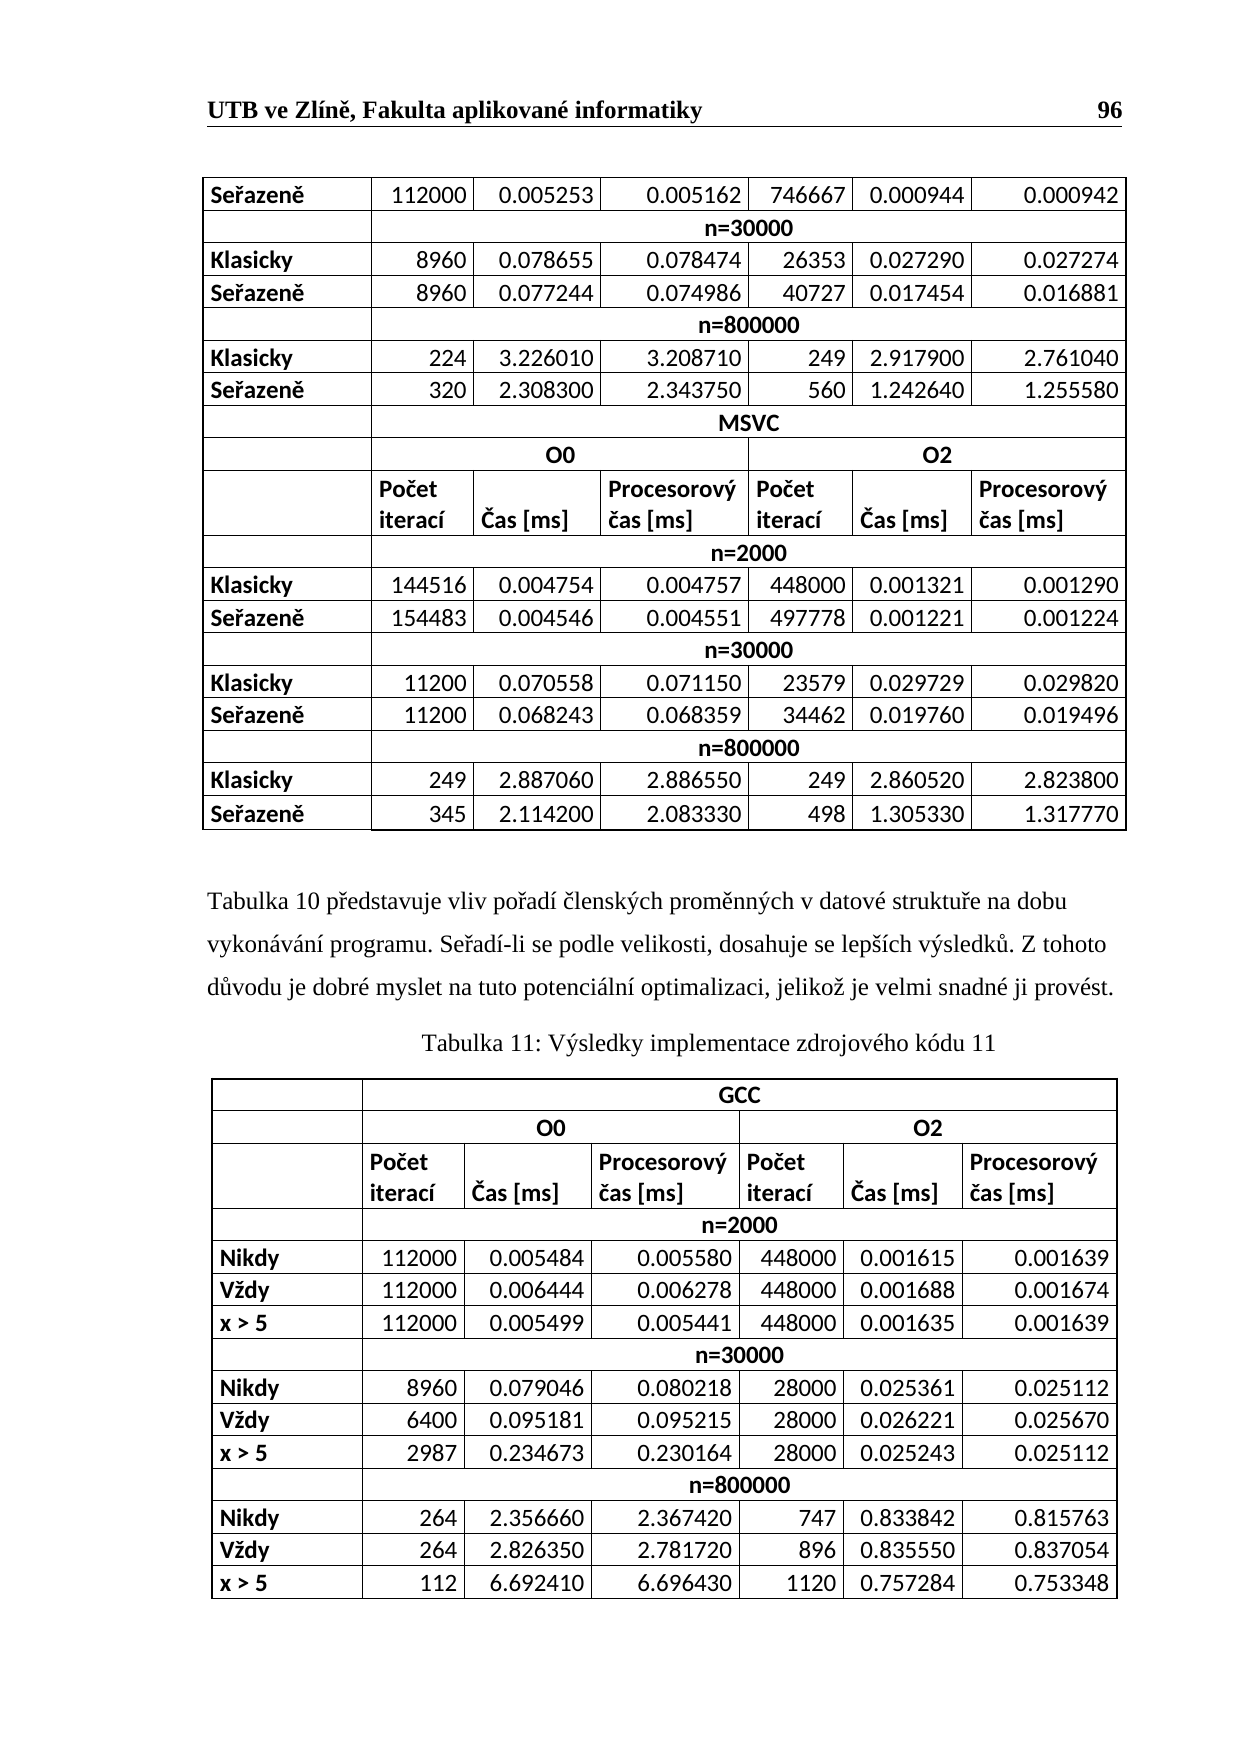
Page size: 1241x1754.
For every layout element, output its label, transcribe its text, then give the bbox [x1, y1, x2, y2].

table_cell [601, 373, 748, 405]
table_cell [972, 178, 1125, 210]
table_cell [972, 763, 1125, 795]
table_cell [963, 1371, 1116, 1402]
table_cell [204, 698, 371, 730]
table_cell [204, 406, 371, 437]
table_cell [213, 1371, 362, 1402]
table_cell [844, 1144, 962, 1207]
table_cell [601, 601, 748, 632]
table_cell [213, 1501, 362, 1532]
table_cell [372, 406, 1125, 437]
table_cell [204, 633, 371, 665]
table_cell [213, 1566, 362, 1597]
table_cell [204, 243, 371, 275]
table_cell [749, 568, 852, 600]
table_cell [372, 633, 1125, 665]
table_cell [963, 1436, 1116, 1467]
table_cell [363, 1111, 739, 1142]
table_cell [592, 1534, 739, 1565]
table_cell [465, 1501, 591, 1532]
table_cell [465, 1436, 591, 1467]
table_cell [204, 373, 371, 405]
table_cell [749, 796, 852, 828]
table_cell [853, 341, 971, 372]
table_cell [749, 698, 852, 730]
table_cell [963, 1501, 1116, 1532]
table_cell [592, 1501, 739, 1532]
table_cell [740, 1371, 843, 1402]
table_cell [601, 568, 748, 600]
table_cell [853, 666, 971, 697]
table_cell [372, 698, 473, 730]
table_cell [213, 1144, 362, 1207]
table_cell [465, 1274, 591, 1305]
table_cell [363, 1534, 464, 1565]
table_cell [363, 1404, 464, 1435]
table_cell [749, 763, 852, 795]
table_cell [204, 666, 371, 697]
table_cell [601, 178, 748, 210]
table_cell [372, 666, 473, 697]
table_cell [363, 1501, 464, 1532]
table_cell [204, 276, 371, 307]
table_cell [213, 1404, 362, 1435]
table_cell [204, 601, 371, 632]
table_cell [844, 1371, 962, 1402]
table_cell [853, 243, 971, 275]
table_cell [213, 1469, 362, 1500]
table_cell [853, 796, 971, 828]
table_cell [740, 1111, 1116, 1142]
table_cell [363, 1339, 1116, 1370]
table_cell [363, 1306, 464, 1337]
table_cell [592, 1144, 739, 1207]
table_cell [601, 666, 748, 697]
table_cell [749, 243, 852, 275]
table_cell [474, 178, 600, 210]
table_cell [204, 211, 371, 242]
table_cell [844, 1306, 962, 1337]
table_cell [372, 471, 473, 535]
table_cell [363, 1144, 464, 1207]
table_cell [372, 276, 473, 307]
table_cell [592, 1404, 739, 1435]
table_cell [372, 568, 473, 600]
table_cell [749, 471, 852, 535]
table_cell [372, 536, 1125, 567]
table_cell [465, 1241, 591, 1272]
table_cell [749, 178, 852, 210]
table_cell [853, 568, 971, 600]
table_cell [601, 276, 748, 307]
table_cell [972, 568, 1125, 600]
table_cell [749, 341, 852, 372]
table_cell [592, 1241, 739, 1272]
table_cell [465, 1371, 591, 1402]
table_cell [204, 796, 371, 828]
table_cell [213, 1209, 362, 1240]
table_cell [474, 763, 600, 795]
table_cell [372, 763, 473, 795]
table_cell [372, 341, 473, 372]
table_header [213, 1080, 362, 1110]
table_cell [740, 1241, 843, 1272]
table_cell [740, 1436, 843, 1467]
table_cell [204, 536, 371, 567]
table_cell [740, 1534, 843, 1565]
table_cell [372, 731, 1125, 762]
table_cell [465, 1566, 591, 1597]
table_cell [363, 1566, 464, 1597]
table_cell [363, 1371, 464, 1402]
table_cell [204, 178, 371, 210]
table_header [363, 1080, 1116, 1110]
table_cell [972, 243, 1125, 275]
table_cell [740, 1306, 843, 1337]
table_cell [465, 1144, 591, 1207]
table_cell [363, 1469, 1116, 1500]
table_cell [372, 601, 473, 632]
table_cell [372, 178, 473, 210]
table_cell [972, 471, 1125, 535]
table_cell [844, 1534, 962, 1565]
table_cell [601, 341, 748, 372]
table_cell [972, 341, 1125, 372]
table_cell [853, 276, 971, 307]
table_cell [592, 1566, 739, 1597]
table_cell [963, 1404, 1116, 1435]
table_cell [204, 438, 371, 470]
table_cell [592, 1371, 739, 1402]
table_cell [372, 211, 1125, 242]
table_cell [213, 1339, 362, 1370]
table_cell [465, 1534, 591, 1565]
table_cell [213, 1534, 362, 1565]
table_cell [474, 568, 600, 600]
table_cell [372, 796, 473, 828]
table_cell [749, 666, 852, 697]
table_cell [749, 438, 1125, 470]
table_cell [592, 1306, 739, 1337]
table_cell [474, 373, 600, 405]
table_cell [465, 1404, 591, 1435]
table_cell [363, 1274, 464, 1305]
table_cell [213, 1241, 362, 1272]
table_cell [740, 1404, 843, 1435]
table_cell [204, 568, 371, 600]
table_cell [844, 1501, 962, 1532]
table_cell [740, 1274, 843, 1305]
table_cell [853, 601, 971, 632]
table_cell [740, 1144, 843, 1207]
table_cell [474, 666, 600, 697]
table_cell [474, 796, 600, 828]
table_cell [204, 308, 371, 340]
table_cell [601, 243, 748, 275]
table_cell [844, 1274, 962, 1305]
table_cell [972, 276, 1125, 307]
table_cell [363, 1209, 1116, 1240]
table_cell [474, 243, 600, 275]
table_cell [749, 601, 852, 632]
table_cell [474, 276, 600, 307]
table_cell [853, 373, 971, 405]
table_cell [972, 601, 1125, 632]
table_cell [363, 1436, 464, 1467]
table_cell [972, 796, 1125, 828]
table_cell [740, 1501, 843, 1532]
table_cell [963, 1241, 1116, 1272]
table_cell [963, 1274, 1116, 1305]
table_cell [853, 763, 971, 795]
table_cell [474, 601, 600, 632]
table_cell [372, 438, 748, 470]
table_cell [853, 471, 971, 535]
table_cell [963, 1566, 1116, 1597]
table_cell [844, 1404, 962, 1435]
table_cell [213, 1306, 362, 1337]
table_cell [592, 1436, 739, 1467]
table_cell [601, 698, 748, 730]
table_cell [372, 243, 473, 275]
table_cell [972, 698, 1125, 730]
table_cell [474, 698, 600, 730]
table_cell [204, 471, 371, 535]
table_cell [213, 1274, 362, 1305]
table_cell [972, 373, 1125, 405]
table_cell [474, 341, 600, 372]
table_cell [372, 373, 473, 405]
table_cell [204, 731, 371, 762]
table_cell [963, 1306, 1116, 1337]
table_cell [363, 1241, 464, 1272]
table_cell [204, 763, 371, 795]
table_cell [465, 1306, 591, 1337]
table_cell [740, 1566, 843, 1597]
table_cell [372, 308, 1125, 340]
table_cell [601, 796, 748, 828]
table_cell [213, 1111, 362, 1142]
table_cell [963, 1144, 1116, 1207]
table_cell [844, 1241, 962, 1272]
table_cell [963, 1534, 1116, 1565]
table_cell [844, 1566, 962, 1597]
text Tabulka 10 představuje vliv pořadí členských proměnných v datové struktuře na dobu vykonávání programu. Seřadí-li se podle velikosti, dosahuje se lepších výsledků. Z tohoto důvodu je dobré myslet na tuto potenciální optimalizaci, jelikož je velmi snadné ji provést. [207, 886, 1122, 1001]
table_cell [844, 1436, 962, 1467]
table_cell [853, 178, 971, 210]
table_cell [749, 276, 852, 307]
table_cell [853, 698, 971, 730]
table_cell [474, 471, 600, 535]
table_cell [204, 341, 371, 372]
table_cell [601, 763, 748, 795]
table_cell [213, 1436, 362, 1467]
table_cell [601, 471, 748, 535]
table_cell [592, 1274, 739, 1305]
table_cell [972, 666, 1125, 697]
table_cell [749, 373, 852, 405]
